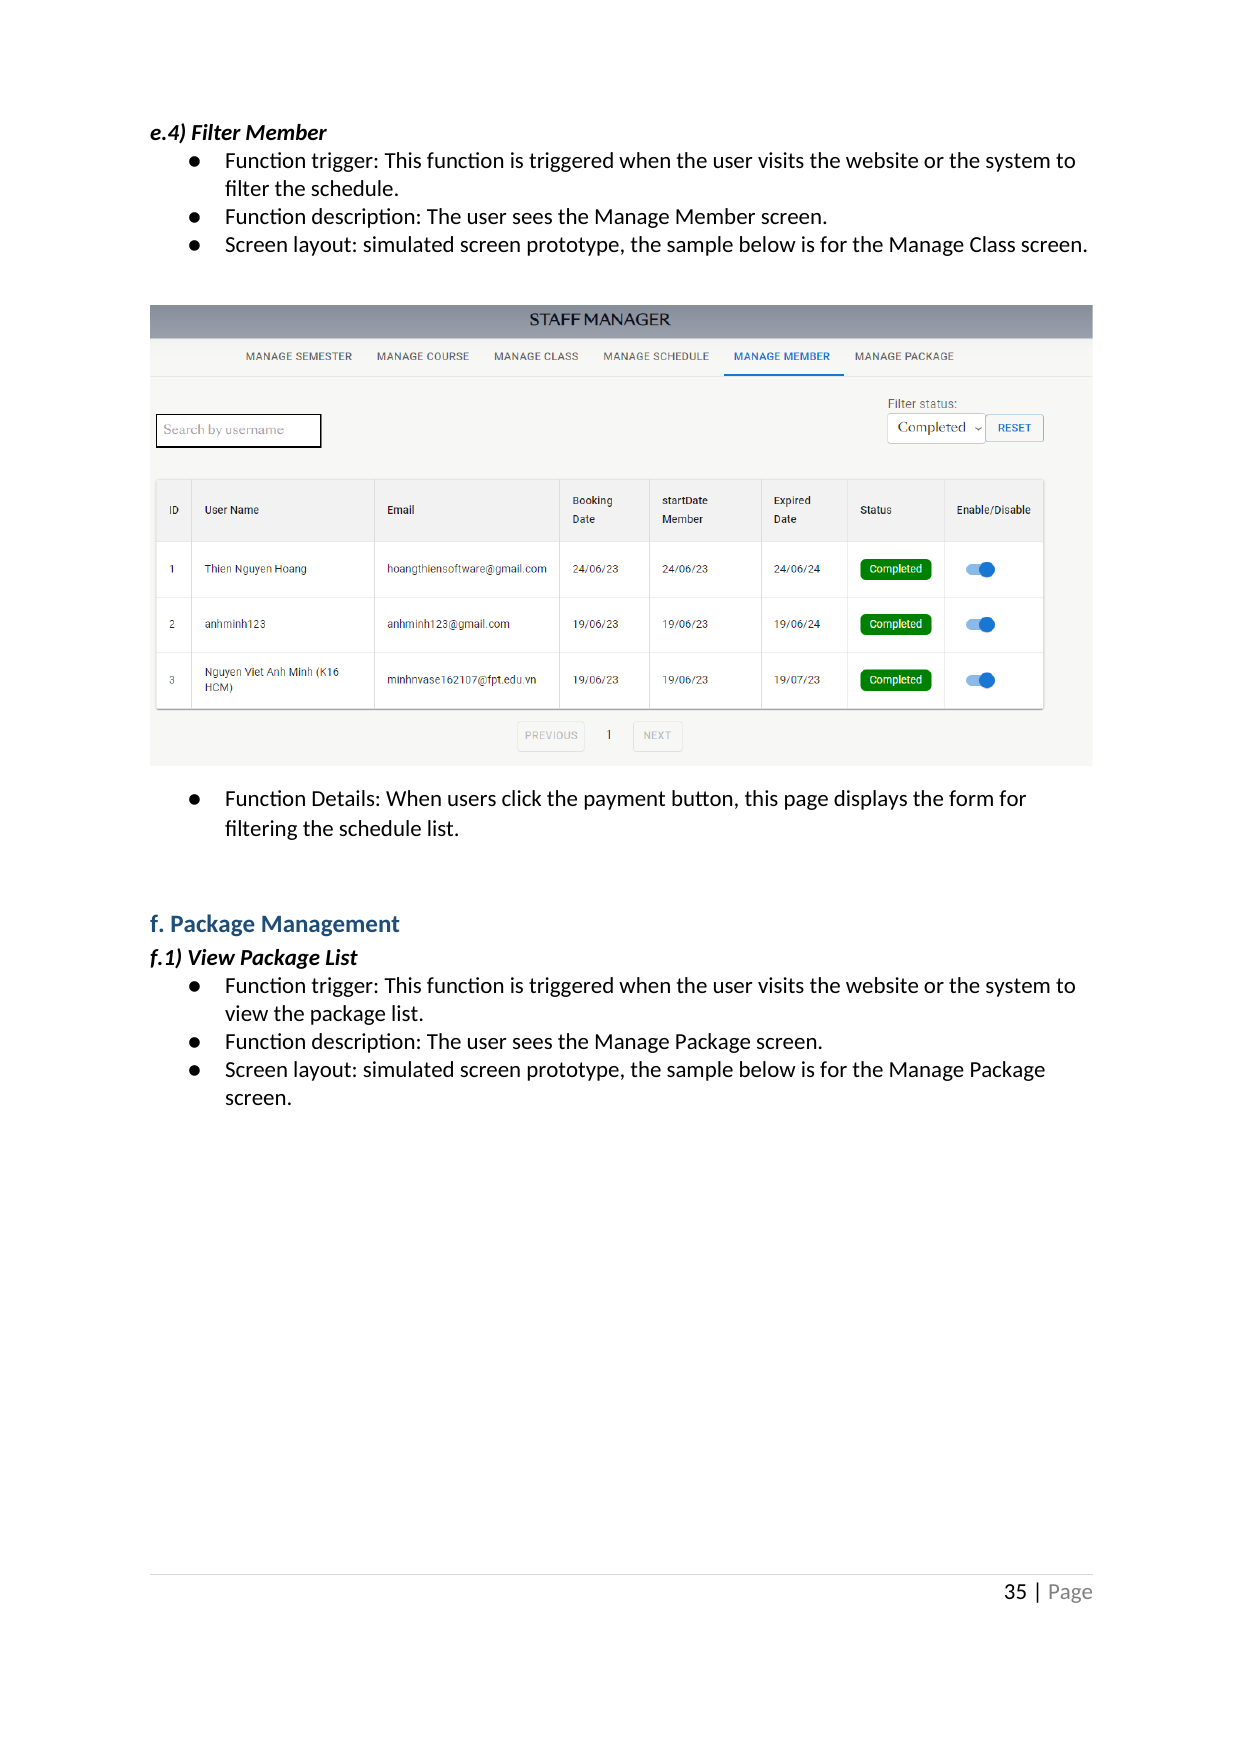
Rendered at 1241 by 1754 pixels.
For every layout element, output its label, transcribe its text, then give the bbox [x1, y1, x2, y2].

list Function trigger: This function is triggered when the user visits the website or the system to filter the schedule. [187, 146, 1093, 202]
subtitle f.1) View Package List [150, 943, 1093, 971]
list Function description: The user sees the Manage Member screen. [187, 202, 1093, 230]
list Screen layout: simulated screen prototype, the sample below is for the Manage Package screen. [187, 1055, 1093, 1111]
picture [150, 305, 1093, 766]
subtitle e.4) Filter Member [150, 118, 1093, 146]
list Function trigger: This function is triggered when the user visits the website or the system to view the package list. [187, 971, 1093, 1027]
list Function Details: When users click the payment button, this page displays the form for filtering the schedule list. [187, 784, 1093, 842]
subtitle f. Package Management [150, 908, 1093, 939]
list Screen layout: simulated screen prototype, the sample below is for the Manage Class screen. [187, 230, 1093, 258]
list Function description: The user sees the Manage Package screen. [187, 1027, 1093, 1055]
